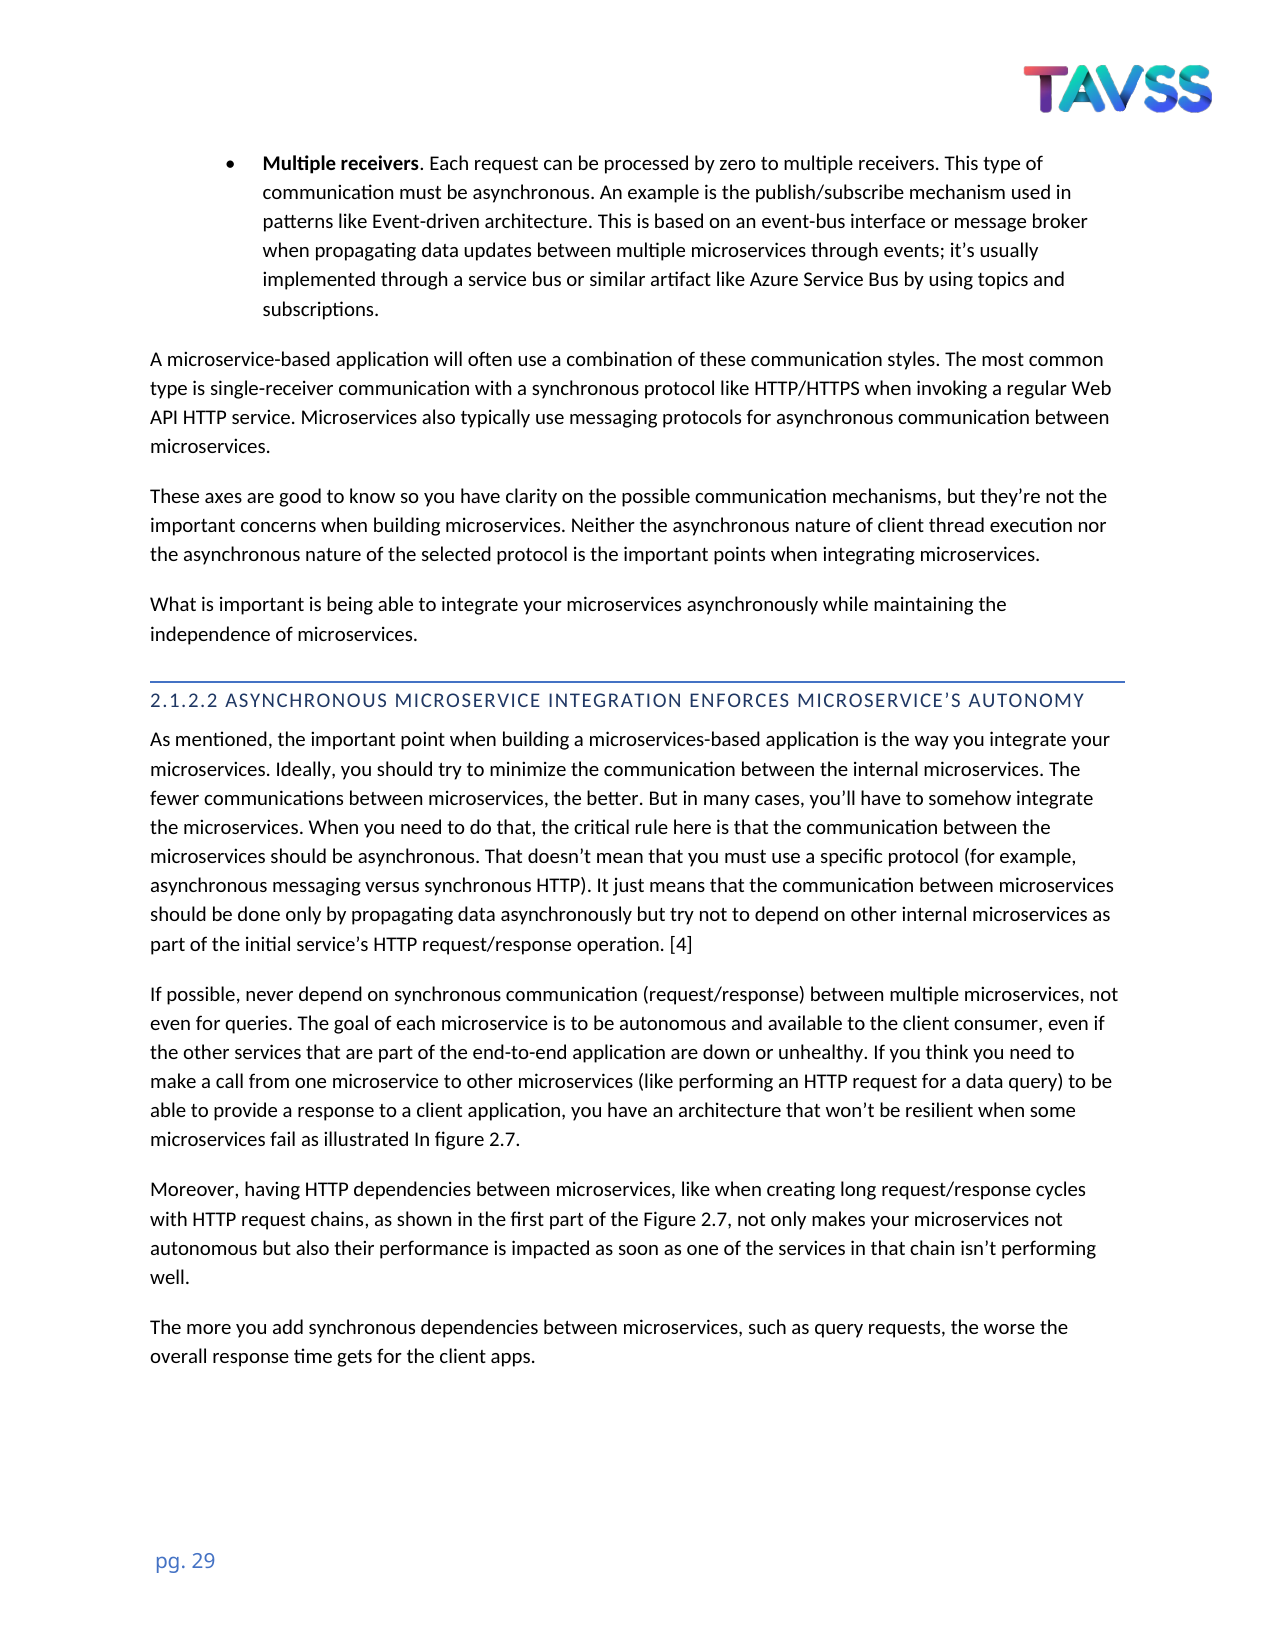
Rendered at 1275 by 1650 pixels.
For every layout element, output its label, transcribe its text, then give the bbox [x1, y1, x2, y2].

text A microservice-based application will often use a combination of these communication styles. The most common type is single-receiver communication with a synchronous protocol like HTTP/HTTPS when invoking a regular Web API HTTP service. Microservices also typically use messaging protocols for asynchronous communication between microservices. [150, 346, 1125, 459]
text As mentioned, the important point when building a microservices-based application is the way you integrate your microservices. Ideally, you should try to minimize the communication between the internal microservices. The fewer communications between microservices, the better. But in many cases, you’ll have to somehow integrate the microservices. When you need to do that, the critical rule here is that the communication between the microservices should be asynchronous. That doesn’t mean that you must use a specific protocol (for example, asynchronous messaging versus synchronous HTTP). It just means that the communication between microservices should be done only by propagating data asynchronously but try not to depend on other internal microservices as part of the initial service’s HTTP request/response operation. [4] [150, 727, 1125, 956]
picture [1002, 41, 1236, 135]
text These axes are good to know so you have clarity on the possible communication mechanisms, but they’re not the important concerns when building microservices. Neither the asynchronous nature of client thread execution nor the asynchronous nature of the selected protocol is the important points when integrating microservices. [150, 483, 1125, 567]
subtitle 2.1.2.2 Asynchronous microservice integration enforces microservice’s autonomy [150, 683, 1125, 712]
text What is important is being able to integrate your microservices asynchronously while maintaining the independence of microservices. [150, 592, 1125, 646]
text If possible, never depend on synchronous communication (request/response) between multiple microservices, not even for queries. The goal of each microservice is to be autonomous and available to the client consumer, even if the other services that are part of the end-to-end application are down or unhealthy. If you think you need to make a call from one microservice to other microservices (like performing an HTTP request for a data query) to be able to provide a response to a client application, you have an architecture that won’t be resilient when some microservices fail as illustrated In figure 2.7. [150, 981, 1125, 1152]
list Multiple receivers. Each request can be processed by zero to multiple receivers. This type of communication must be asynchronous. An example is the publish/subscribe mechanism used in patterns like Event-driven architecture. This is based on an event-bus interface or message broker when propagating data updates between multiple microservices through events; it’s usually implemented through a service bus or similar artifact like Azure Service Bus by using topics and subscriptions. [225, 150, 1125, 321]
text Moreover, having HTTP dependencies between microservices, like when creating long request/response cycles with HTTP request chains, as shown in the first part of the Figure 2.7, not only makes your microservices not autonomous but also their performance is impacted as soon as one of the services in that chain isn’t performing well. [150, 1177, 1125, 1289]
text The more you add synchronous dependencies between microservices, such as query requests, the worse the overall response time gets for the client apps. [150, 1314, 1125, 1369]
